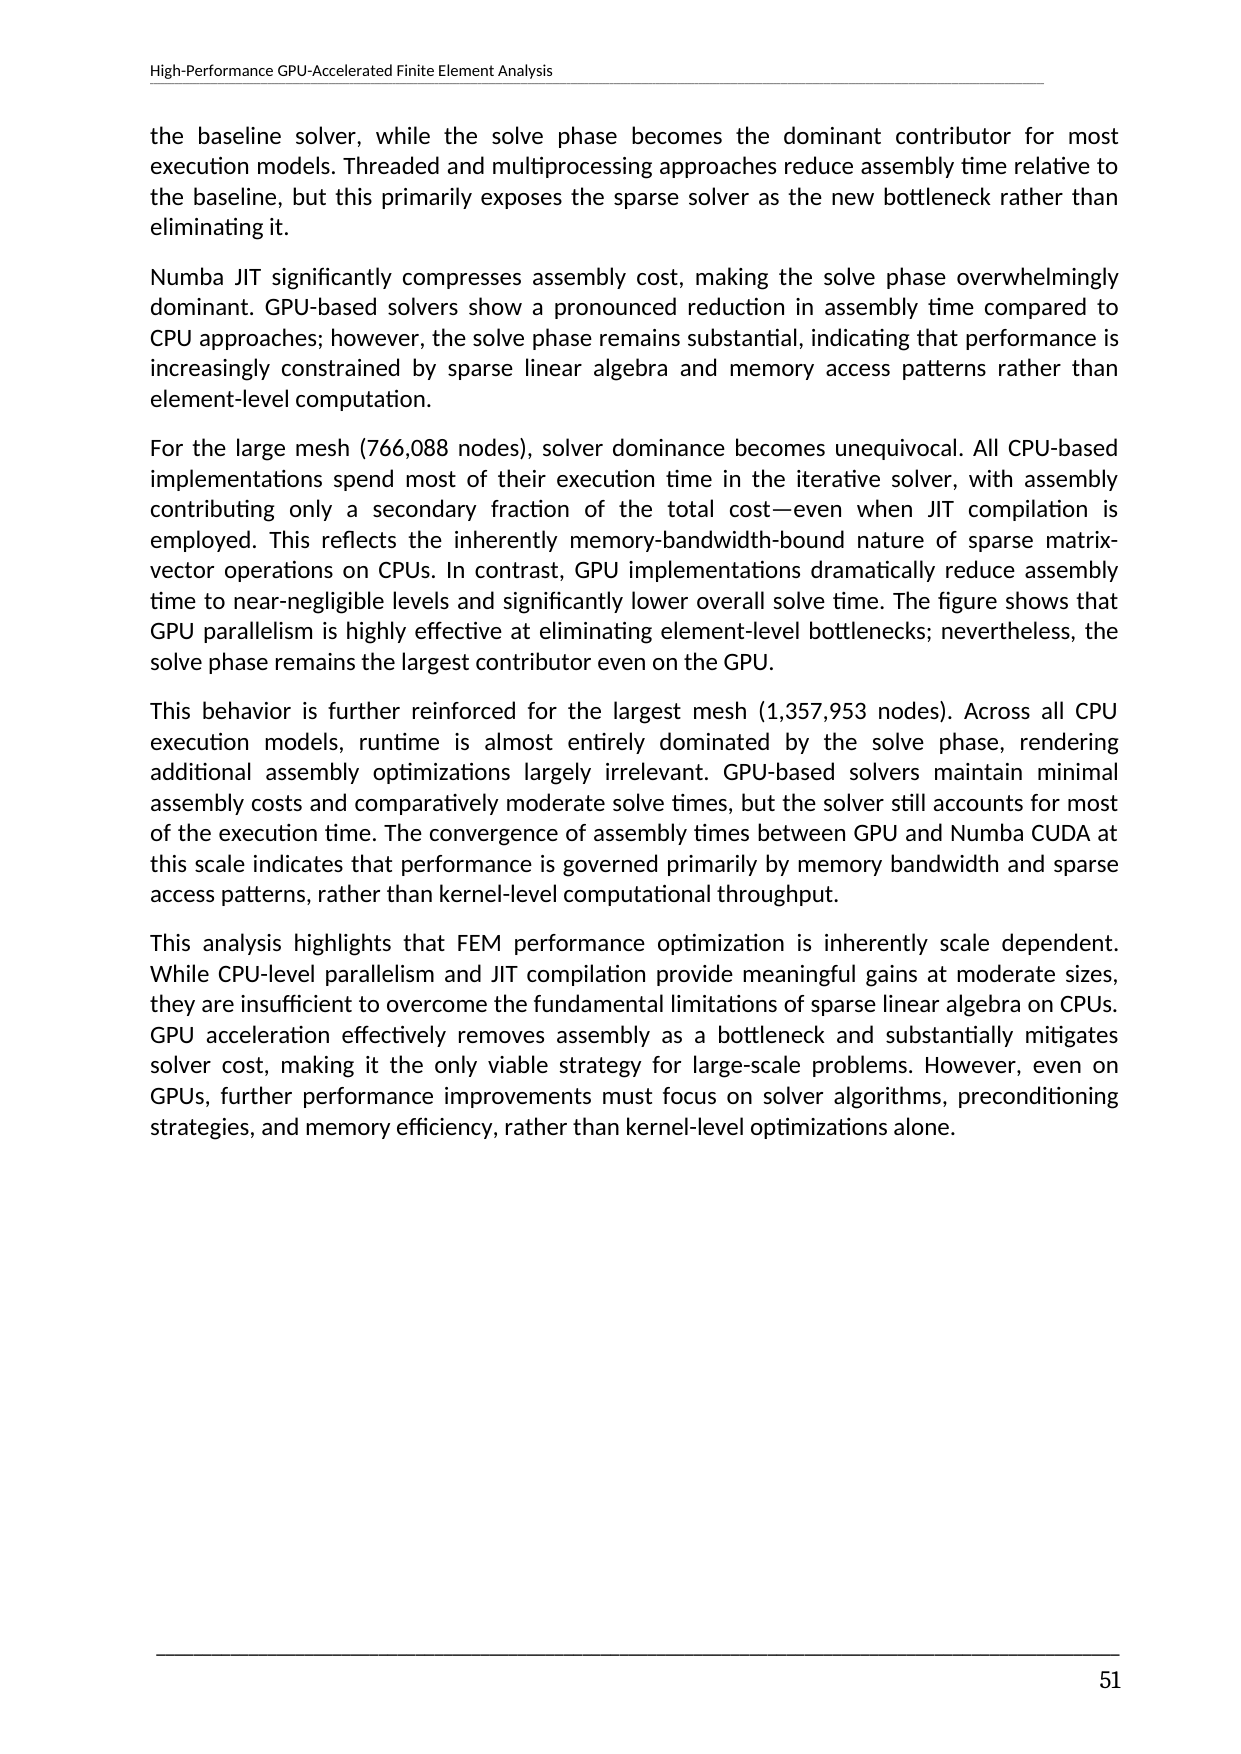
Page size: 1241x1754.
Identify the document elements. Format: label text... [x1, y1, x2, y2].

text For the large mesh (766,088 nodes), solver dominance becomes unequivocal. All CPU-based implementations spend most of their execution time in the iterative solver, with assembly contributing only a secondary fraction of the total cost—even when JIT compilation is employed. This reflects the inherently memory-bandwidth-bound nature of sparse matrix-vector operations on CPUs. In contrast, GPU implementations dramatically reduce assembly time to near-negligible levels and significantly lower overall solve time. The figure shows that GPU parallelism is highly effective at eliminating element-level bottlenecks; nevertheless, the solve phase remains the largest contributor even on the GPU. [150, 432, 1120, 676]
text Numba JIT significantly compresses assembly cost, making the solve phase overwhelmingly dominant. GPU-based solvers show a pronounced reduction in assembly time compared to CPU approaches; however, the solve phase remains substantial, indicating that performance is increasingly constrained by sparse linear algebra and memory access patterns rather than element-level computation. [150, 261, 1120, 413]
text This analysis highlights that FEM performance optimization is inherently scale dependent. While CPU-level parallelism and JIT compilation provide meaningful gains at moderate sizes, they are insufficient to overcome the fundamental limitations of sparse linear algebra on CPUs. GPU acceleration effectively removes assembly as a bottleneck and substantially mitigates solver cost, making it the only viable strategy for large-scale problems. However, even on GPUs, further performance improvements must focus on solver algorithms, preconditioning strategies, and memory efficiency, rather than kernel-level optimizations alone. [150, 927, 1120, 1141]
text This behavior is further reinforced for the largest mesh (1,357,953 nodes). Across all CPU execution models, runtime is almost entirely dominated by the solve phase, rendering additional assembly optimizations largely irrelevant. GPU-based solvers maintain minimal assembly costs and comparatively moderate solve times, but the solver still accounts for most of the execution time. The convergence of assembly times between GPU and Numba CUDA at this scale indicates that performance is governed primarily by memory bandwidth and sparse access patterns, rather than kernel-level computational throughput. [150, 695, 1120, 909]
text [150, 120, 1120, 242]
